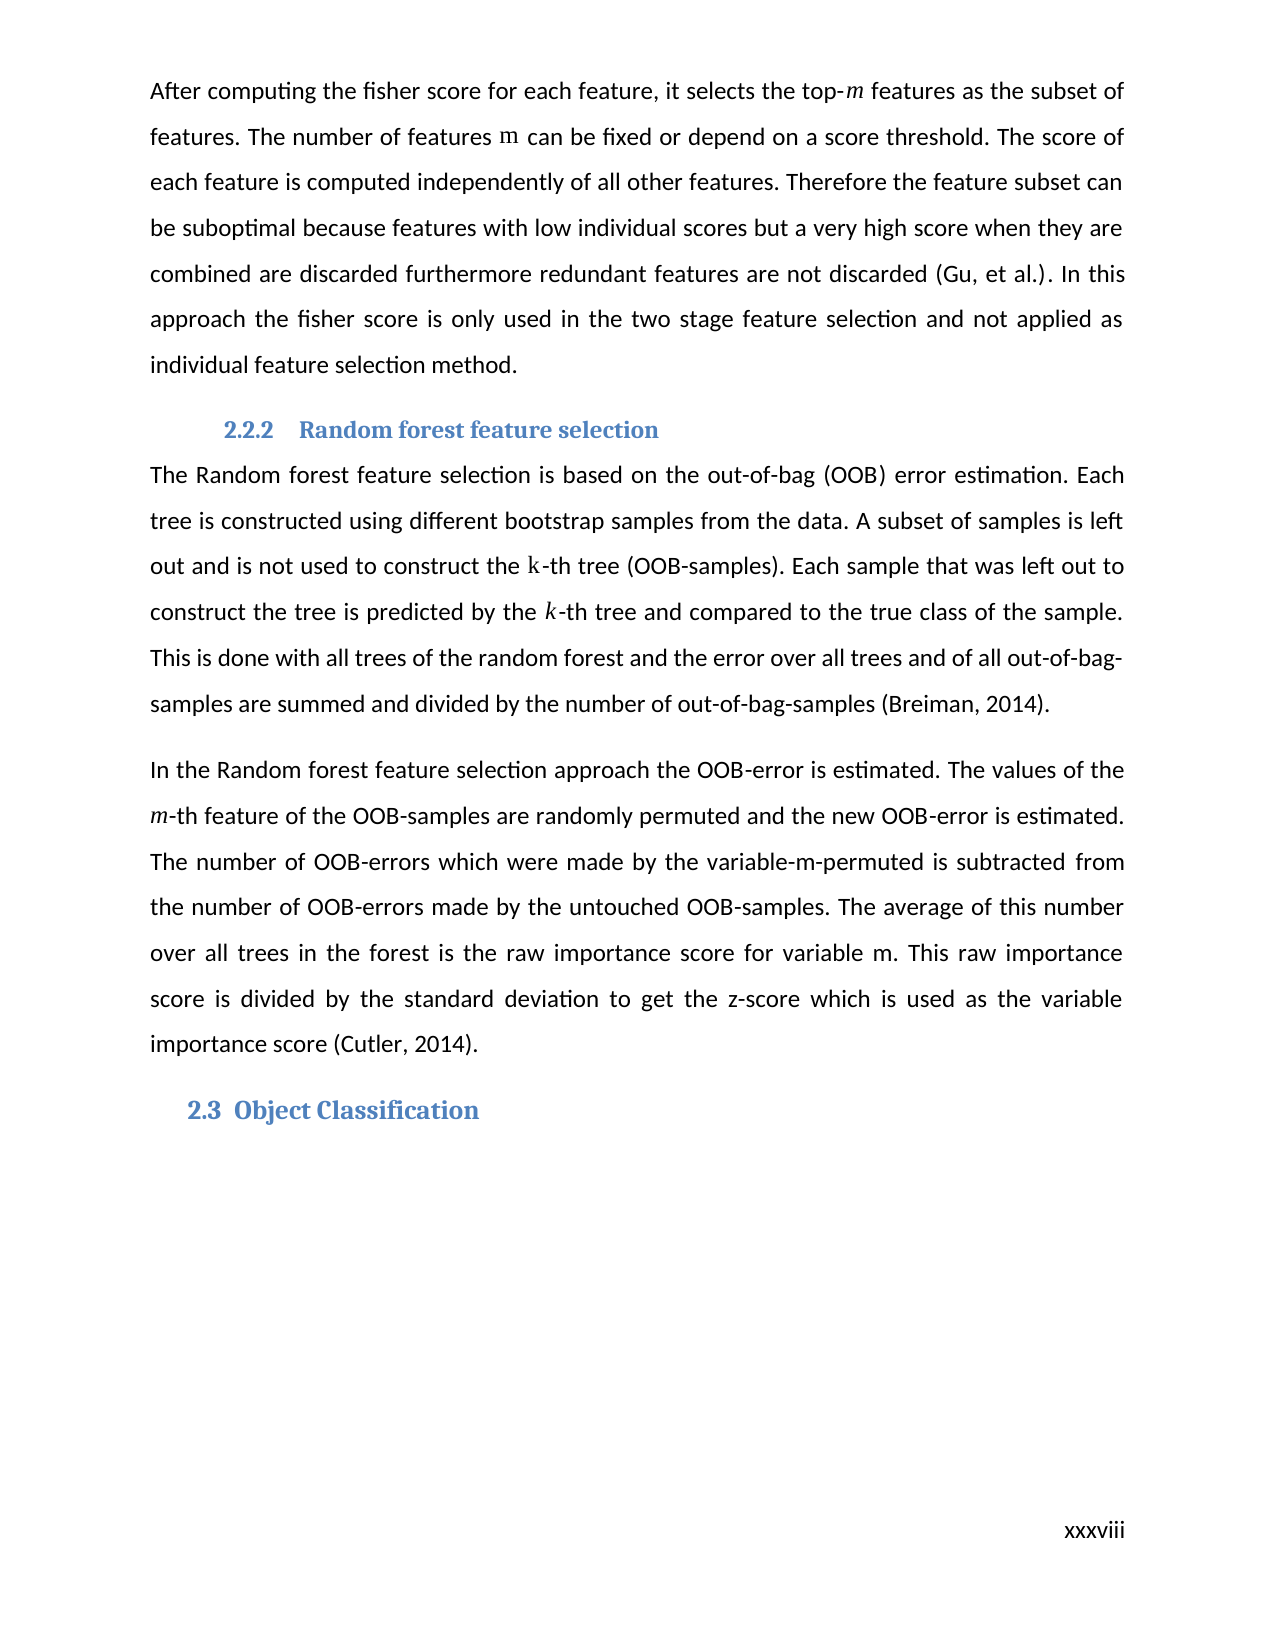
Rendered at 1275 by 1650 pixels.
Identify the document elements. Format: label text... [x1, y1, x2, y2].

subtitle Object Classification [187, 1095, 1125, 1126]
subtitle Random forest feature selection [224, 416, 1125, 445]
text After computing the fisher score for each feature, it selects the top- features as the subset of features. The number of features can be fixed or depend on a score threshold. The score of each feature is computed independently of all other features. Therefore the feature subset can be suboptimal because features with low individual scores but a very high score when they are combined are discarded furthermore redundant features are not discarded (Gu, et al.). In this approach the fisher score is only used in the two stage feature selection and not applied as individual feature selection method. [150, 75, 1125, 380]
text The Random forest feature selection is based on the out-of-bag (OOB) error estimation. Each tree is constructed using different bootstrap samples from the data. A subset of samples is left out and is not used to construct the -th tree (OOB-samples). Each sample that was left out to construct the tree is predicted by the -th tree and compared to the true class of the sample. This is done with all trees of the random forest and the error over all trees and of all out-of-bag-samples are summed and divided by the number of out-of-bag-samples (Breiman, 2014). [150, 459, 1125, 718]
text In the Random forest feature selection approach the OOB-error is estimated. The values of the -th feature of the OOB-samples are randomly permuted and the new OOB-error is estimated. The number of OOB-errors which were made by the variable-m-permuted is subtracted from the number of OOB-errors made by the untouched OOB-samples. The average of this number over all trees in the forest is the raw importance score for variable m. This raw importance score is divided by the standard deviation to get the z-score which is used as the variable importance score (Cutler, 2014). [150, 754, 1125, 1059]
